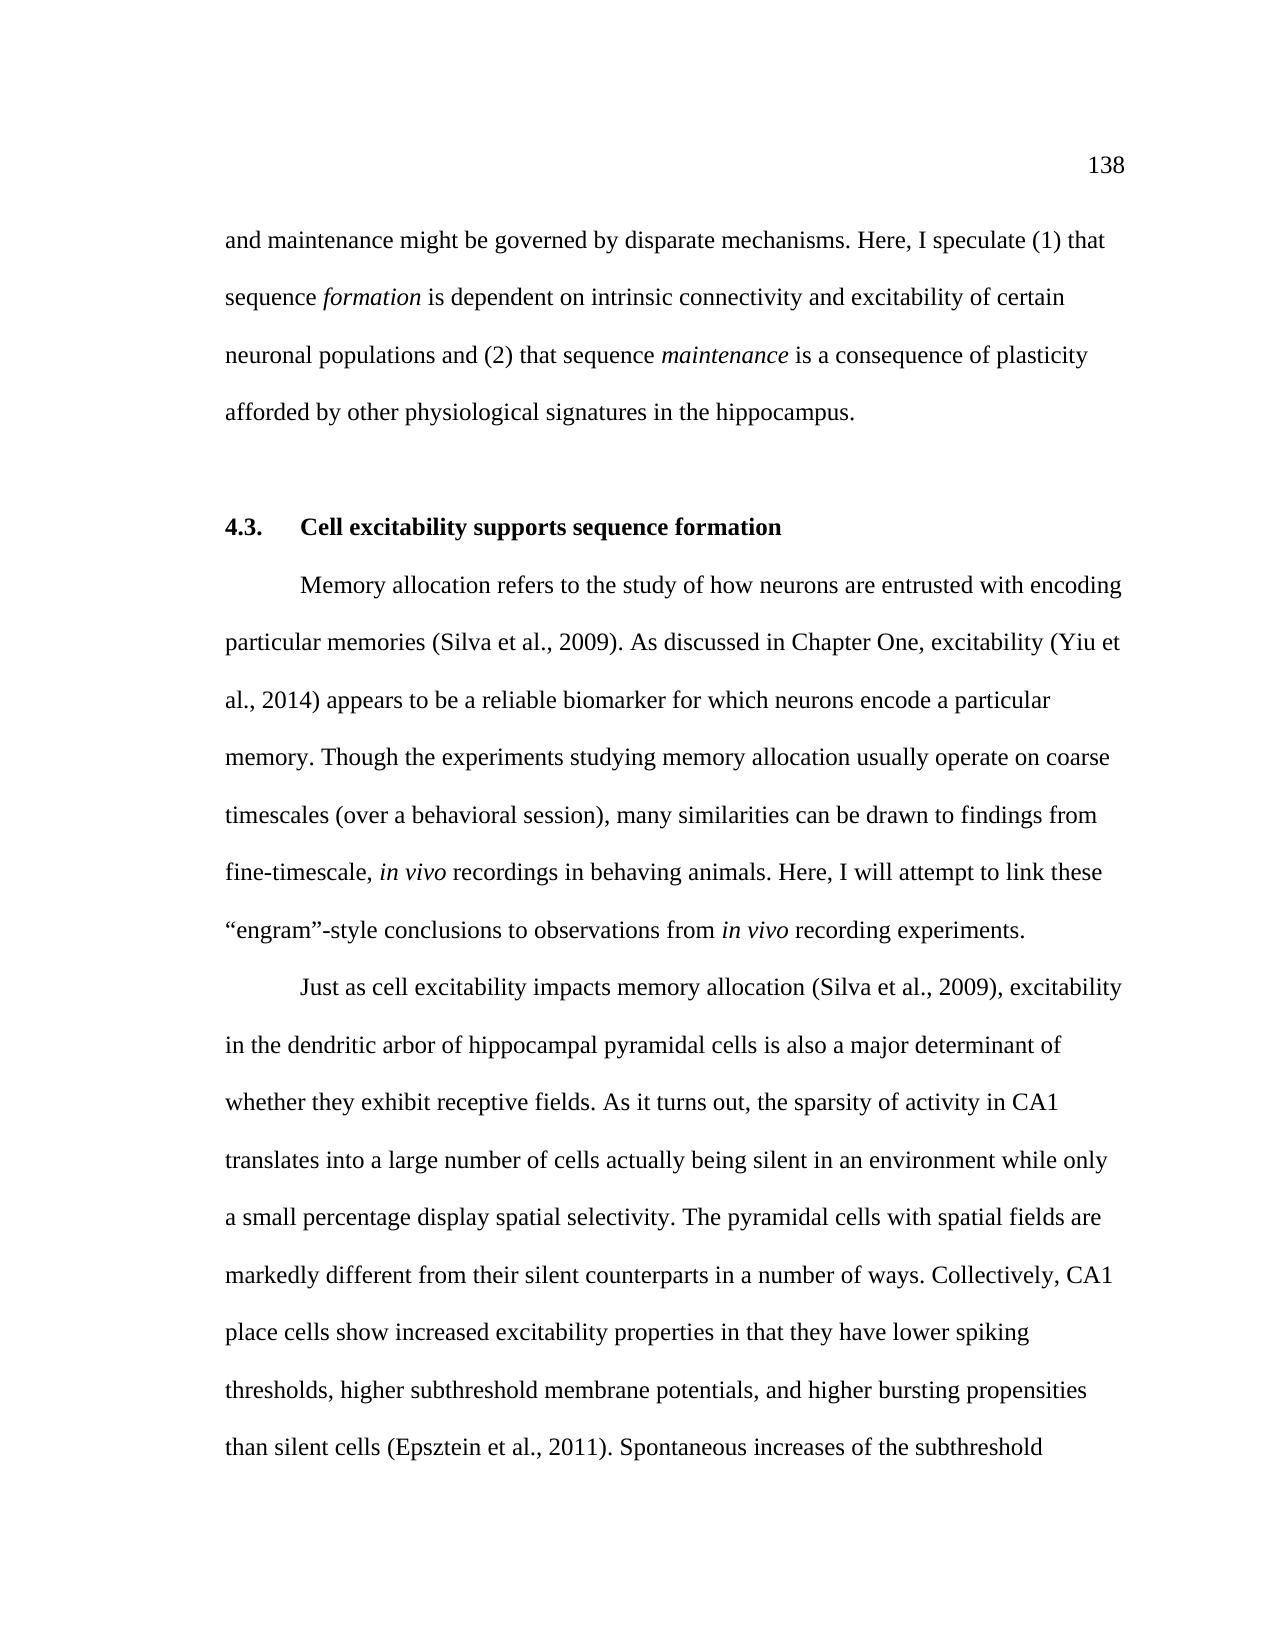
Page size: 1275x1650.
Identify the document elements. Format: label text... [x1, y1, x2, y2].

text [225, 225, 1125, 426]
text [225, 972, 1125, 1461]
subtitle Cell excitability supports sequence formation [225, 512, 1125, 541]
text Memory allocation refers to the study of how neurons are entrusted with encoding particular memories (Silva et al., 2009). As discussed in Chapter One, excitability (Yiu et al., 2014) appears to be a reliable biomarker for which neurons encode a particular memory. Though the experiments studying memory allocation usually operate on coarse timescales (over a behavioral session), many similarities can be drawn to findings from fine-timescale, in vivo recordings in behaving animals. Here, I will attempt to link these “engram”-style conclusions to observations from in vivo recording experiments. [225, 570, 1125, 944]
